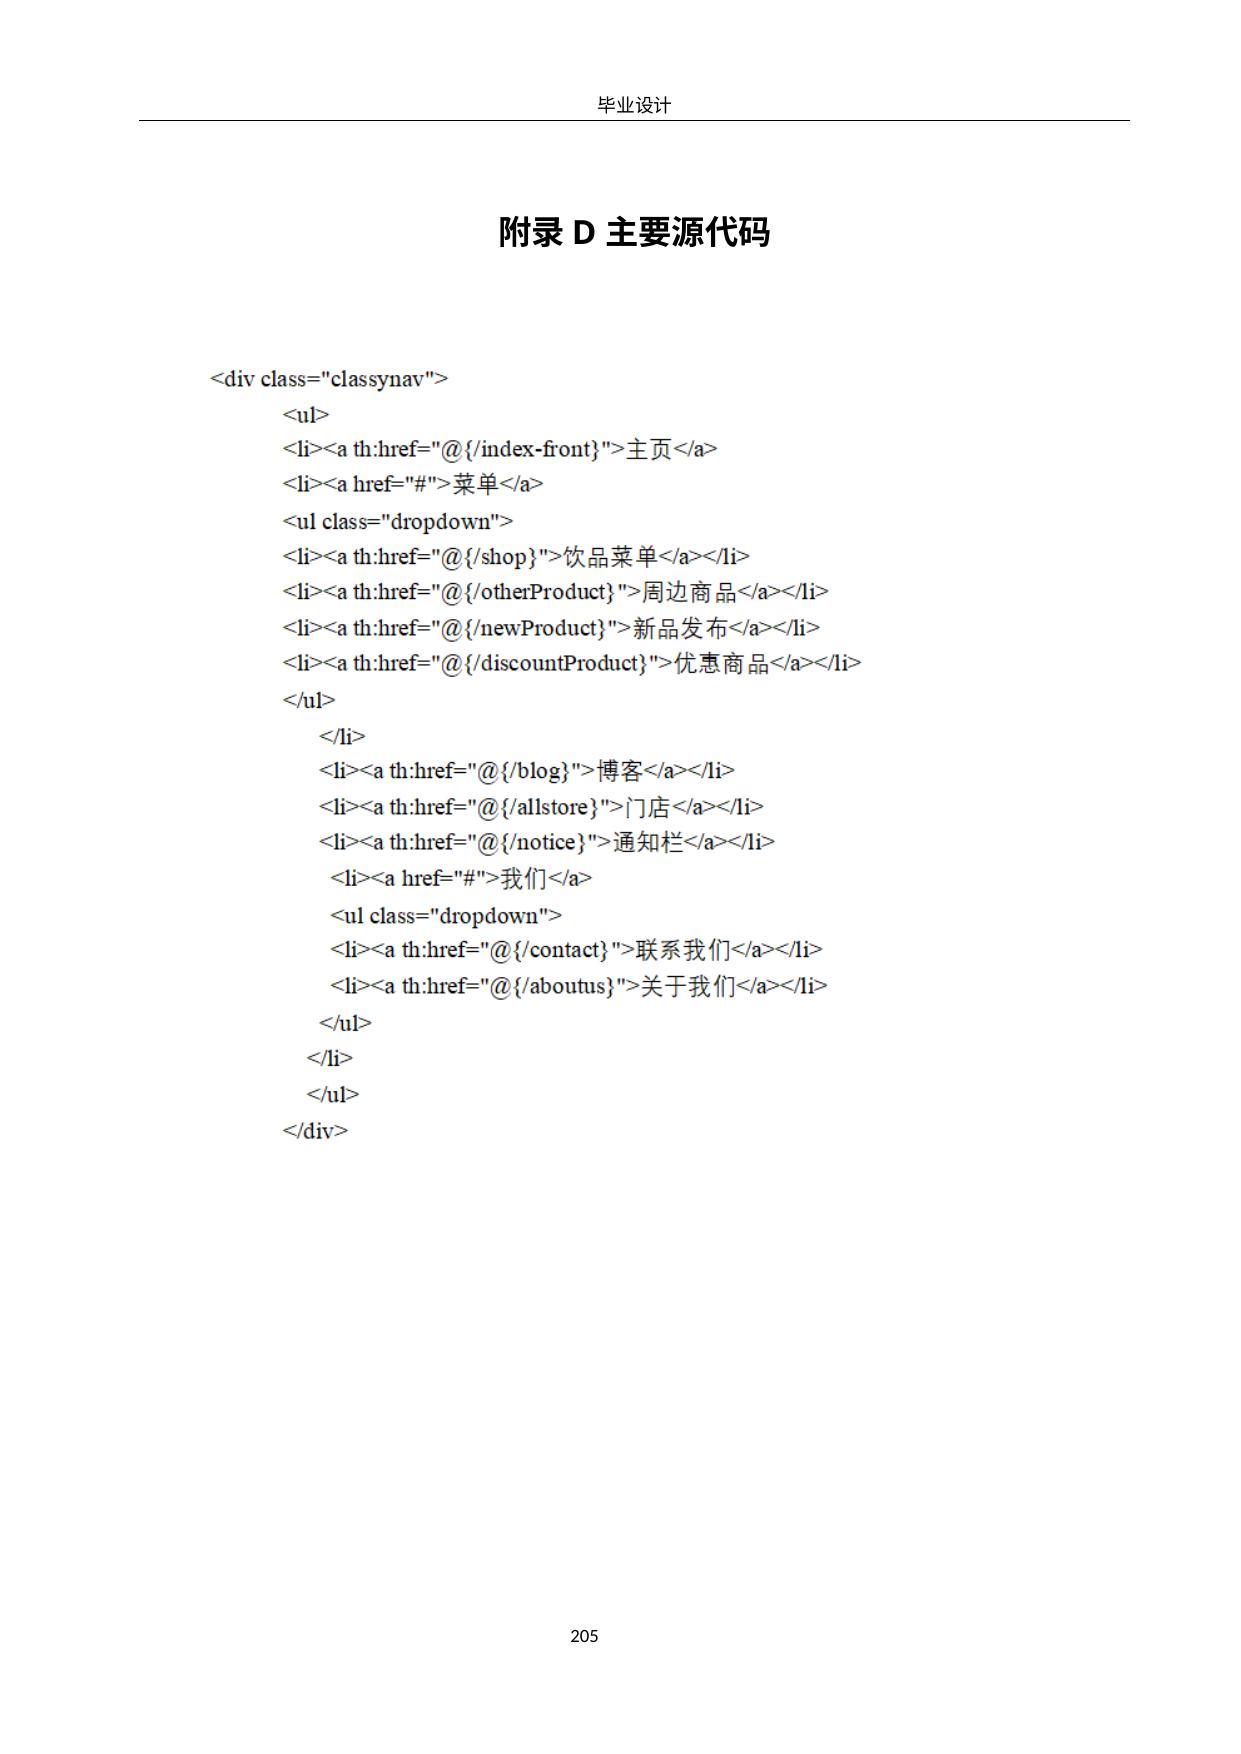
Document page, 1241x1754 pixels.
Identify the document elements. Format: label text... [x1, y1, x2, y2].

picture [163, 364, 1107, 1145]
subtitle 附录D 主要源代码 [148, 197, 1122, 262]
